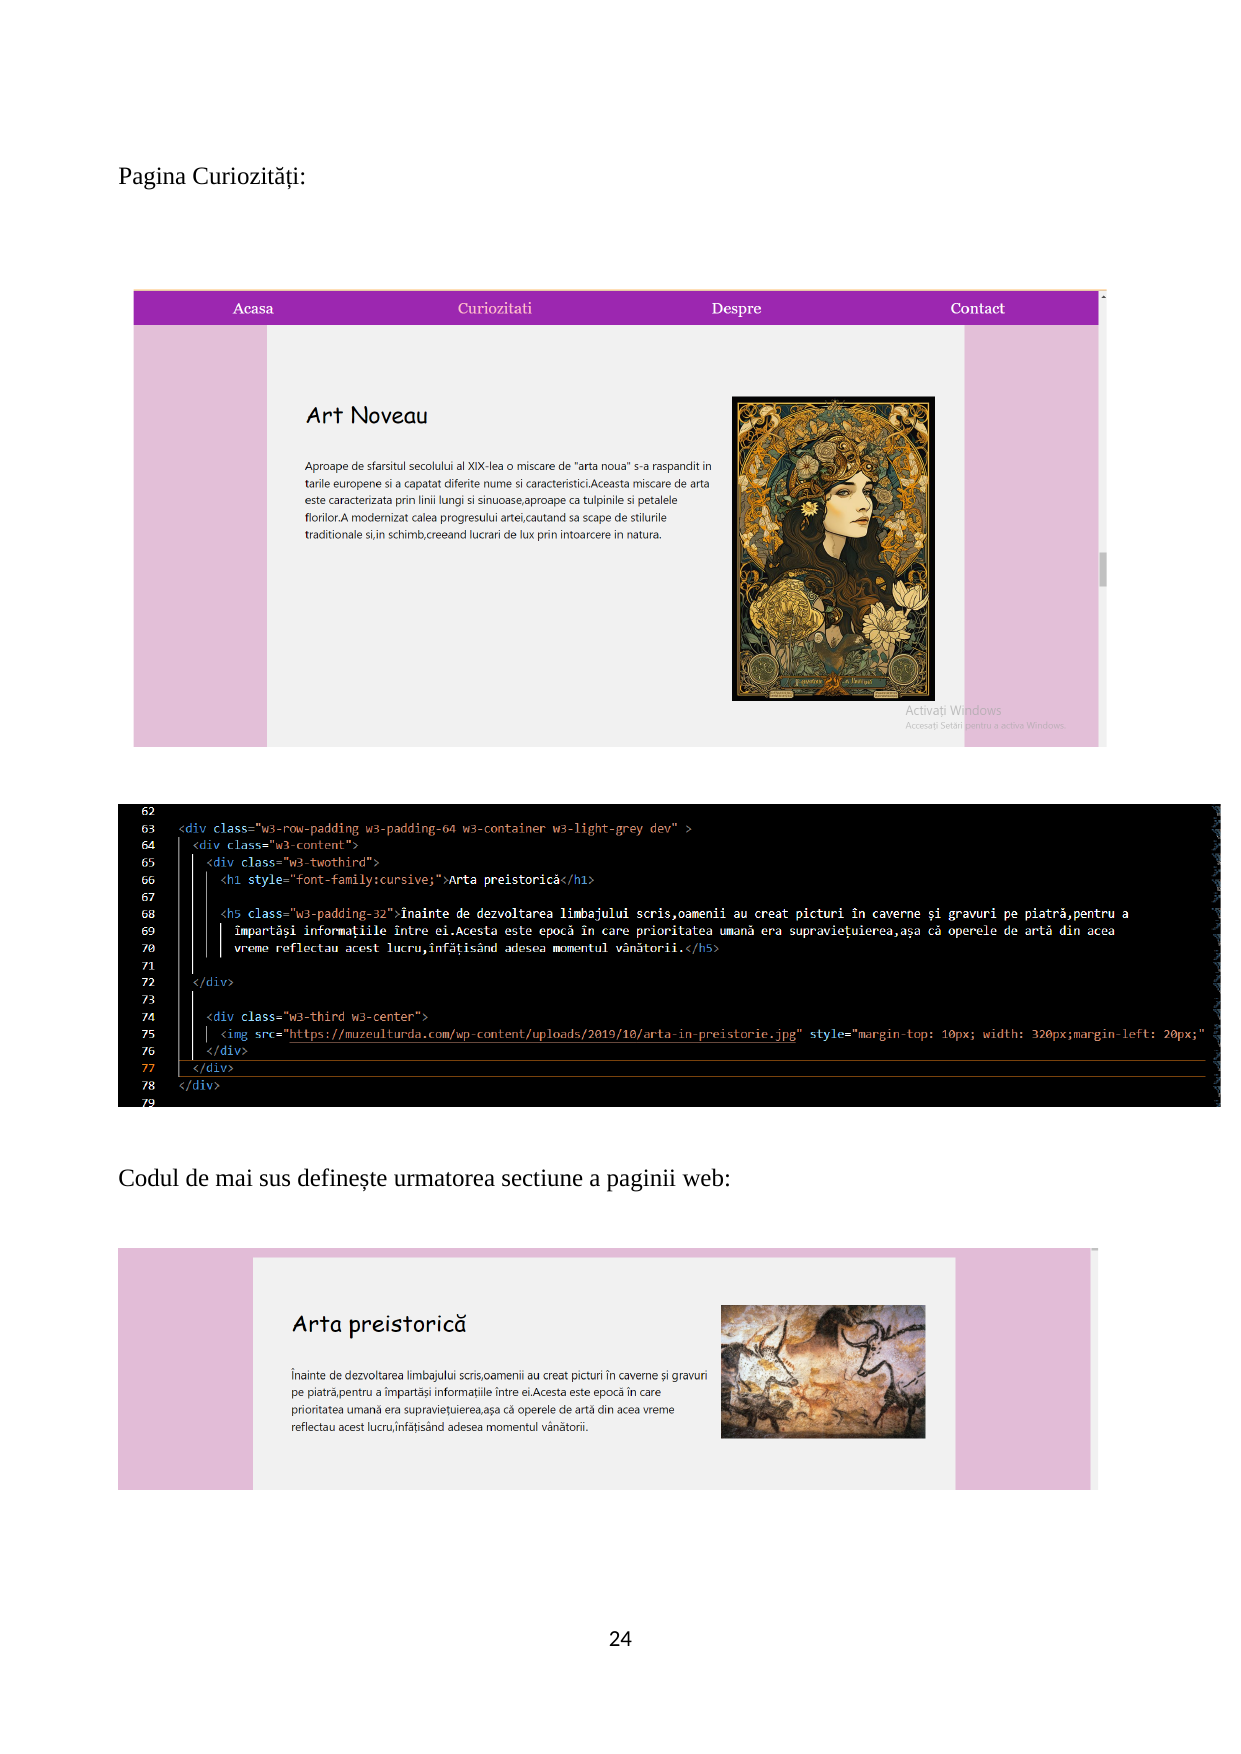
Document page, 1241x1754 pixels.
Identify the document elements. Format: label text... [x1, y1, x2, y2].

text Pagina Curiozități: [118, 161, 1122, 190]
picture [133, 289, 1107, 747]
picture [118, 1248, 1099, 1490]
picture [118, 804, 1221, 1107]
text Codul de mai sus definește urmatorea sectiune a paginii web: [118, 1163, 1122, 1192]
